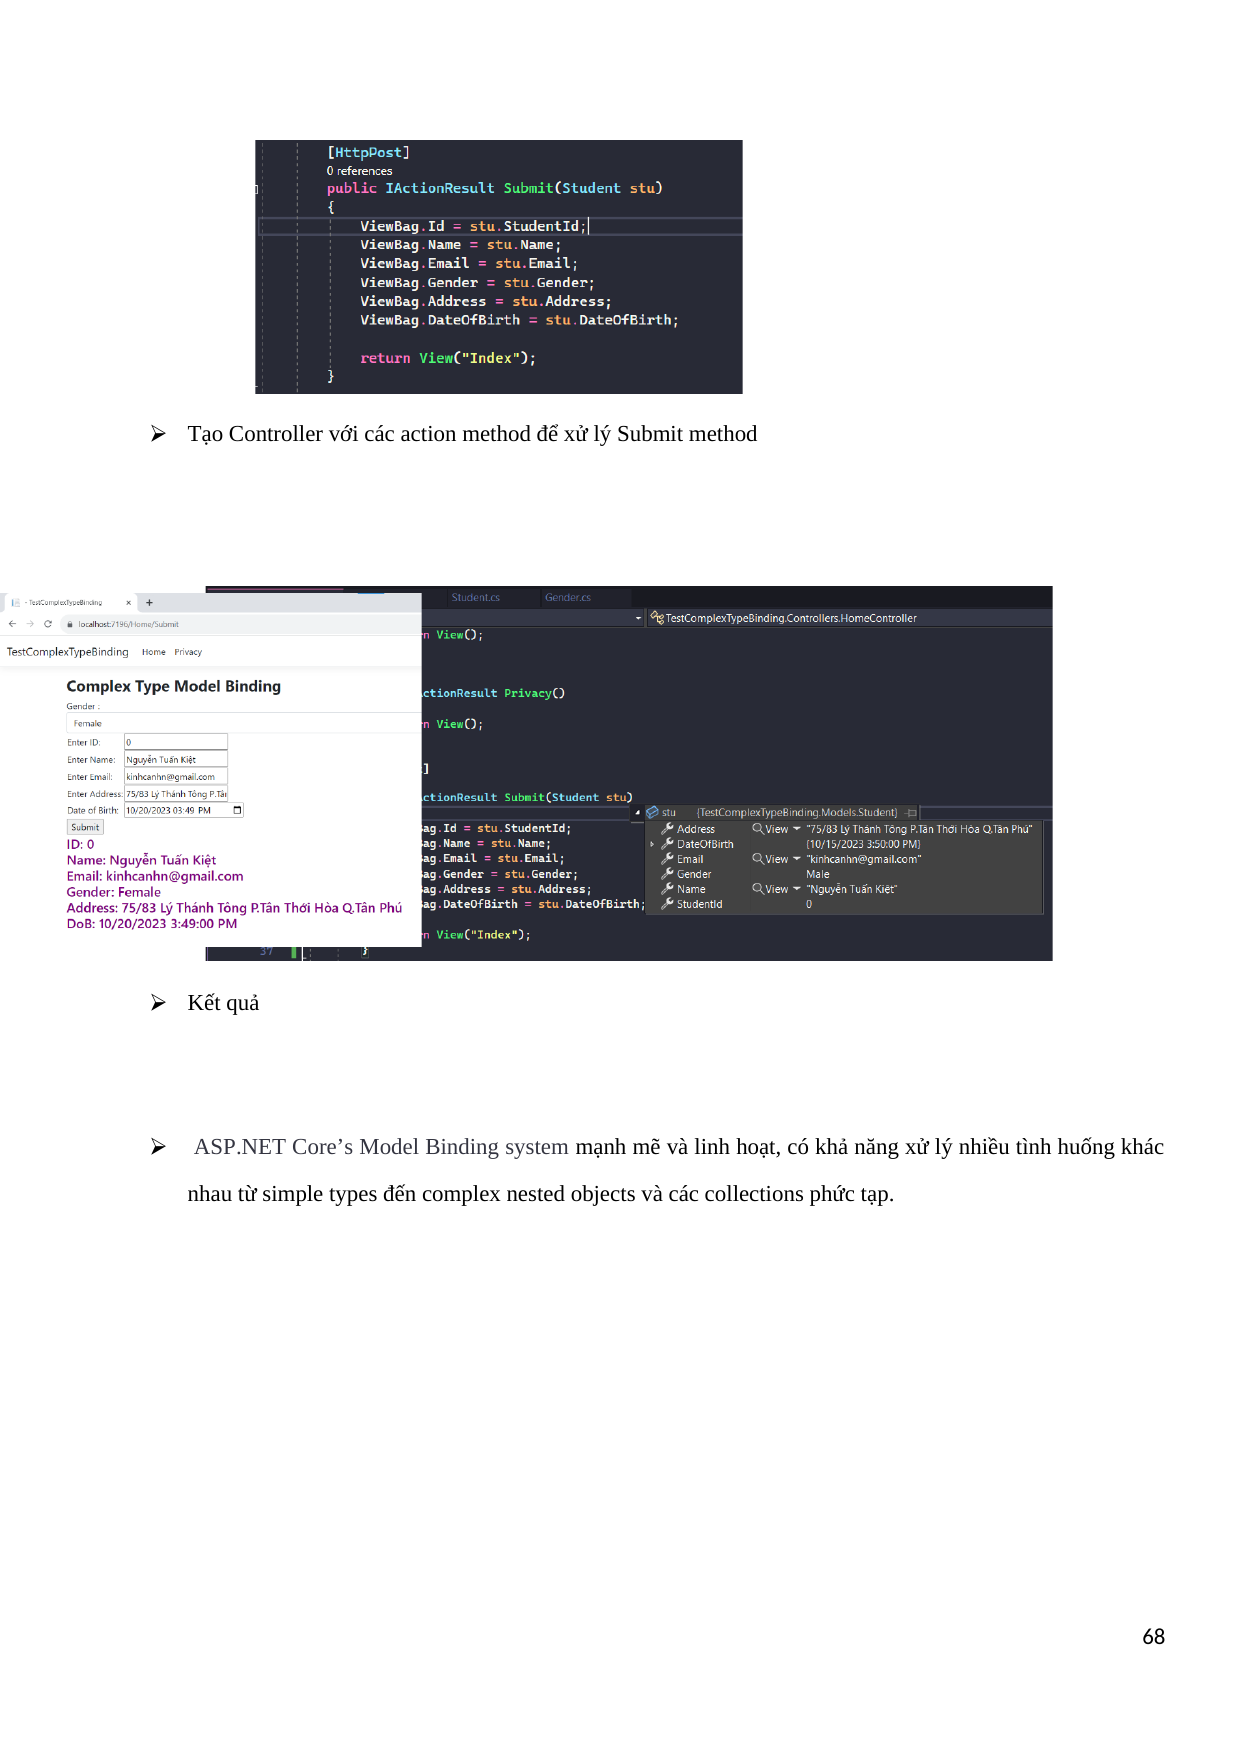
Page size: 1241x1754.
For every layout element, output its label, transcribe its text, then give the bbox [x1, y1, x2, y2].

list ASP.NET Core’s Model Binding system mạnh mẽ và linh hoạt, có khả năng xử lý nhiều tình huống khác nhau từ simple types đến complex nested objects và các collections phức tạp. [150, 1120, 1165, 1207]
picture [0, 586, 1053, 961]
picture [255, 140, 743, 394]
